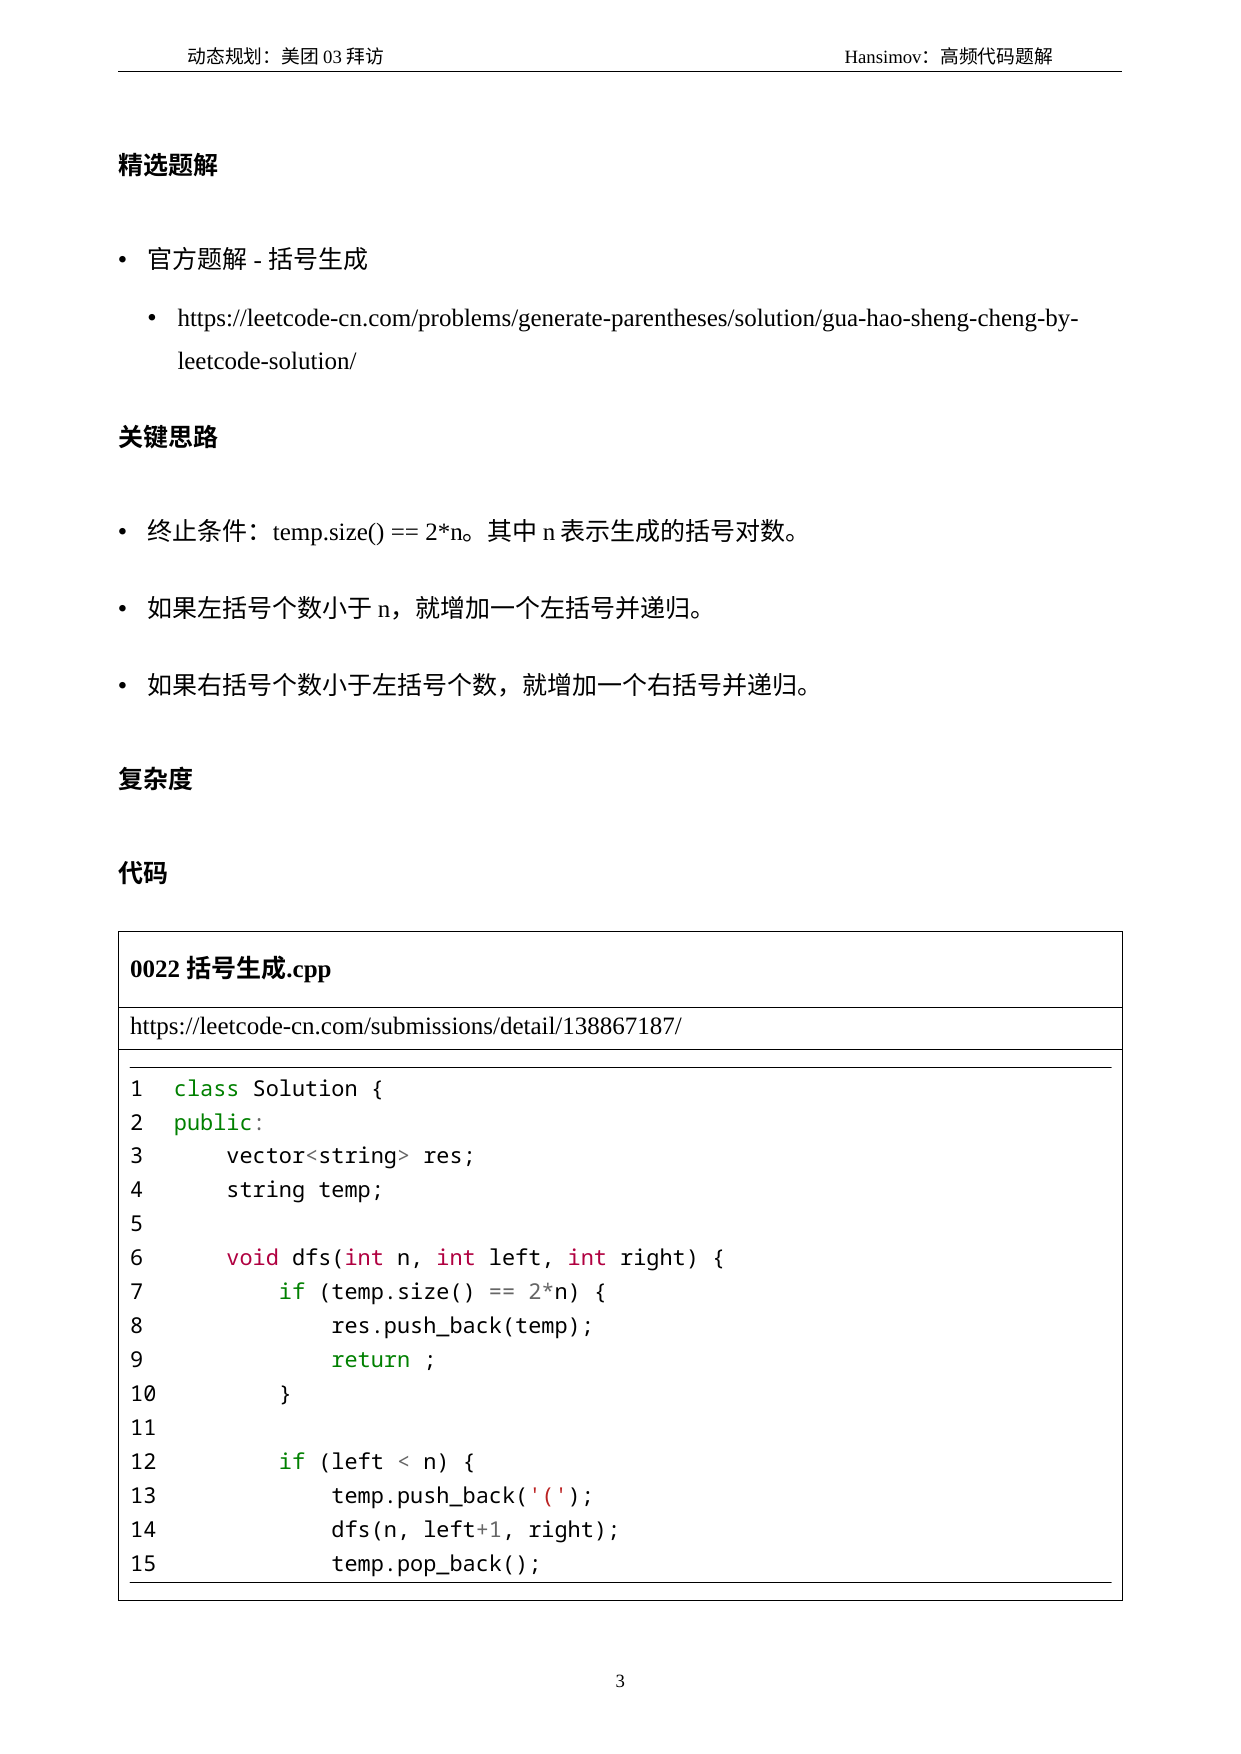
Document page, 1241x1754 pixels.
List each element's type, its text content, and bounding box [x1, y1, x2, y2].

subtitle 关键思路 [118, 401, 1097, 469]
text 如果右括号个数小于左括号个数，就增加一个右括号并递归。 [118, 649, 1122, 717]
subtitle 代码 [118, 837, 1097, 905]
text 官方题解 - 括号生成 [118, 224, 1122, 292]
text 如果左括号个数小于n，就增加一个左括号并递归。 [118, 572, 1122, 640]
text 终止条件：temp.size() == 2*n。其中n表示生成的括号对数。 [118, 495, 1122, 563]
subtitle 精选题解 [118, 130, 1097, 198]
table_cell https://leetcode-cn.com/submissions/detail/138867187/ [119, 1008, 1122, 1049]
table_header 0022 括号生成.cpp [119, 932, 1122, 1007]
text https://leetcode-cn.com/problems/generate-parentheses/solution/gua-hao-sheng-cheng-by-leetcode-solution/ [148, 301, 1122, 377]
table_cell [119, 1050, 1122, 1600]
subtitle 复杂度 [118, 743, 1097, 811]
